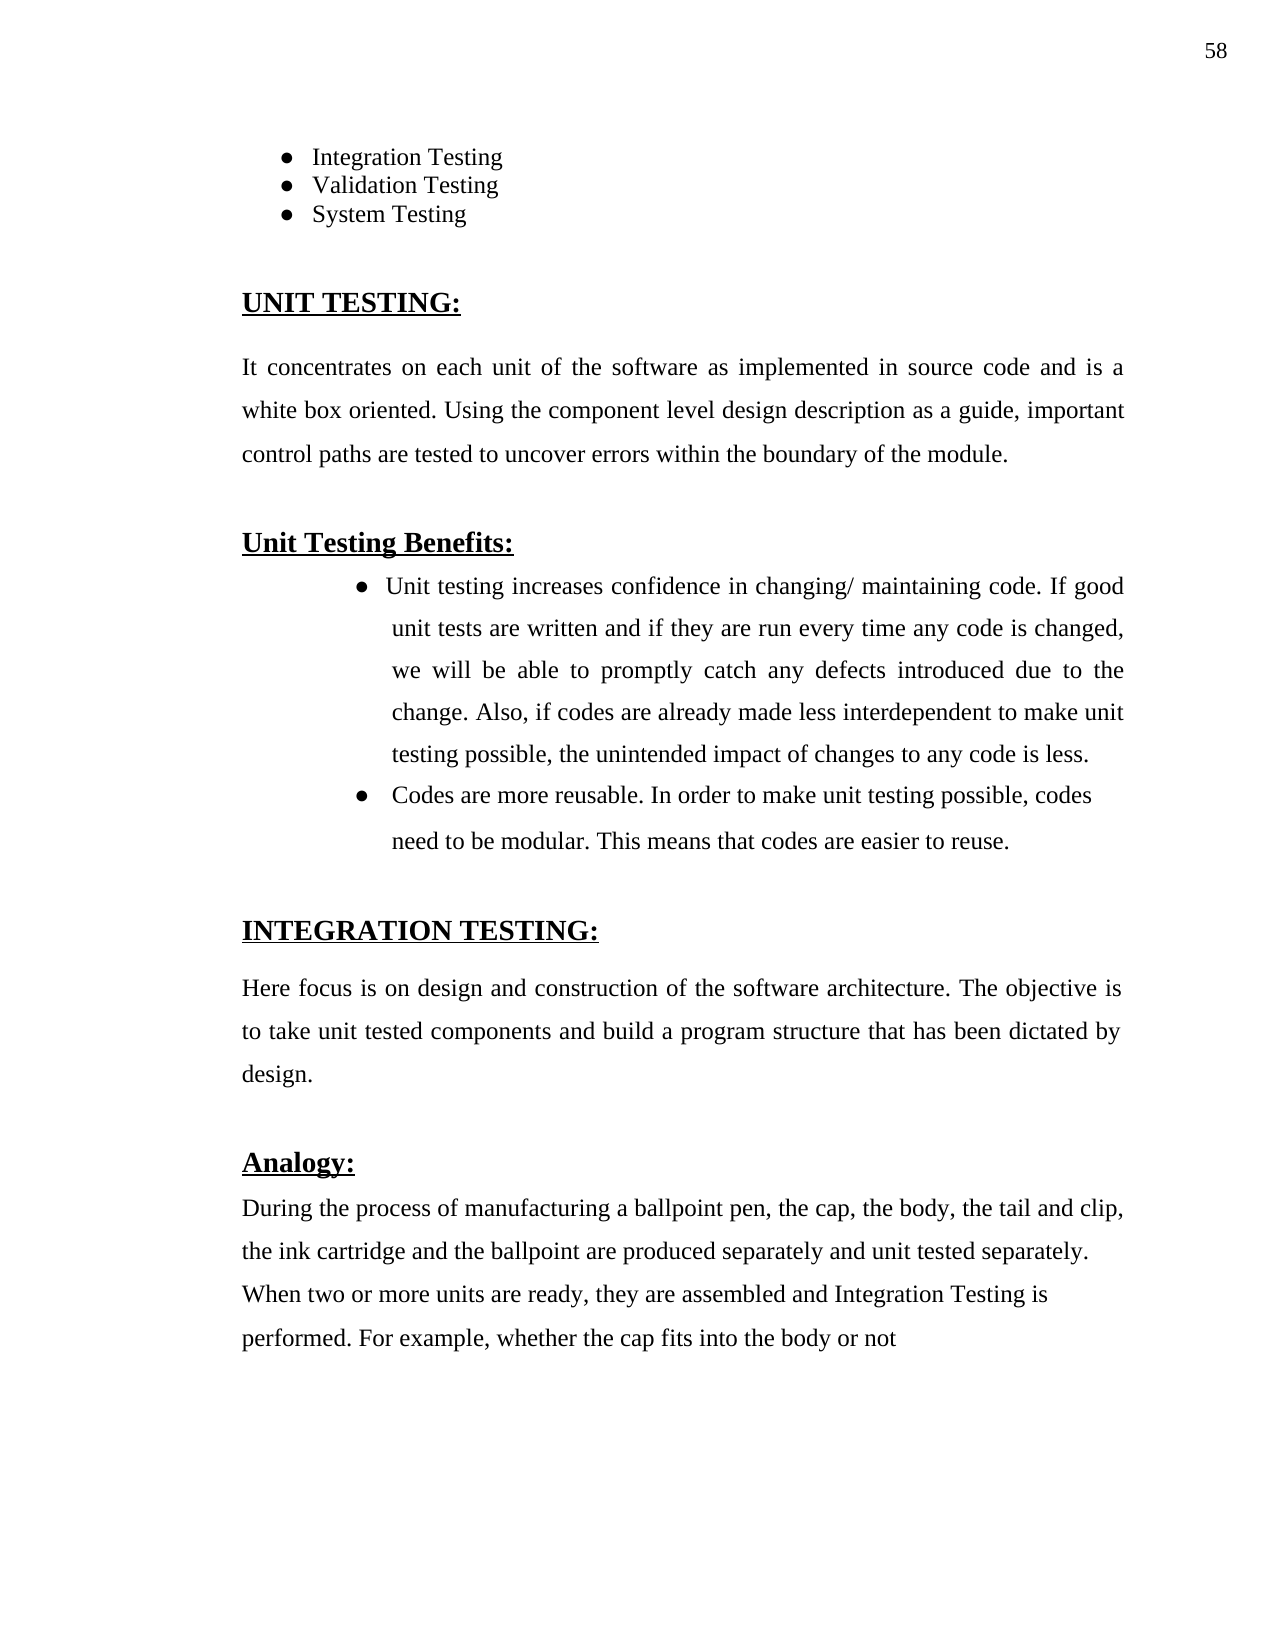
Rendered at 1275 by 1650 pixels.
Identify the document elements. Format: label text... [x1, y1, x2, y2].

subtitle Unit Testing Benefits: [167, 525, 1227, 558]
list Unit testing increases confidence in changing/ maintaining code. If good unit tests are written and if they are run every time any code is changed, we will be able to promptly catch any defects introduced due to the change. Also, if codes are already made less interdependent to make unit testing possible, the unintended impact of changes to any code is less. [354, 571, 1125, 767]
text need to be modular. This means that codes are easier to reuse. [392, 826, 1227, 855]
list System Testing [279, 199, 1227, 228]
list Validation Testing [279, 170, 1227, 199]
list Integration Testing [279, 142, 1227, 170]
text INTEGRATION TESTING: [167, 913, 1227, 946]
list Codes are more reusable. In order to make unit testing possible, codes [354, 781, 1227, 809]
subtitle Analogy: [167, 1145, 1227, 1179]
text During the process of manufacturing a ballpoint pen, the cap, the body, the tail and clip, the ink cartridge and the ballpoint are produced separately and unit tested separately. [242, 1193, 1124, 1265]
text Here focus is on design and construction of the software architecture. The objective is to take unit tested components and build a program structure that has been dictated by design. [242, 973, 1123, 1088]
text UNIT TESTING: [167, 285, 1227, 319]
text When two or more units are ready, they are assembled and Integration Testing is performed. For example, whether the cap fits into the body or not [242, 1279, 1117, 1351]
text It concentrates on each unit of the software as implemented in source code and is a white box oriented. Using the component level design description as a guide, important control paths are tested to uncover errors within the boundary of the module. [242, 352, 1125, 467]
